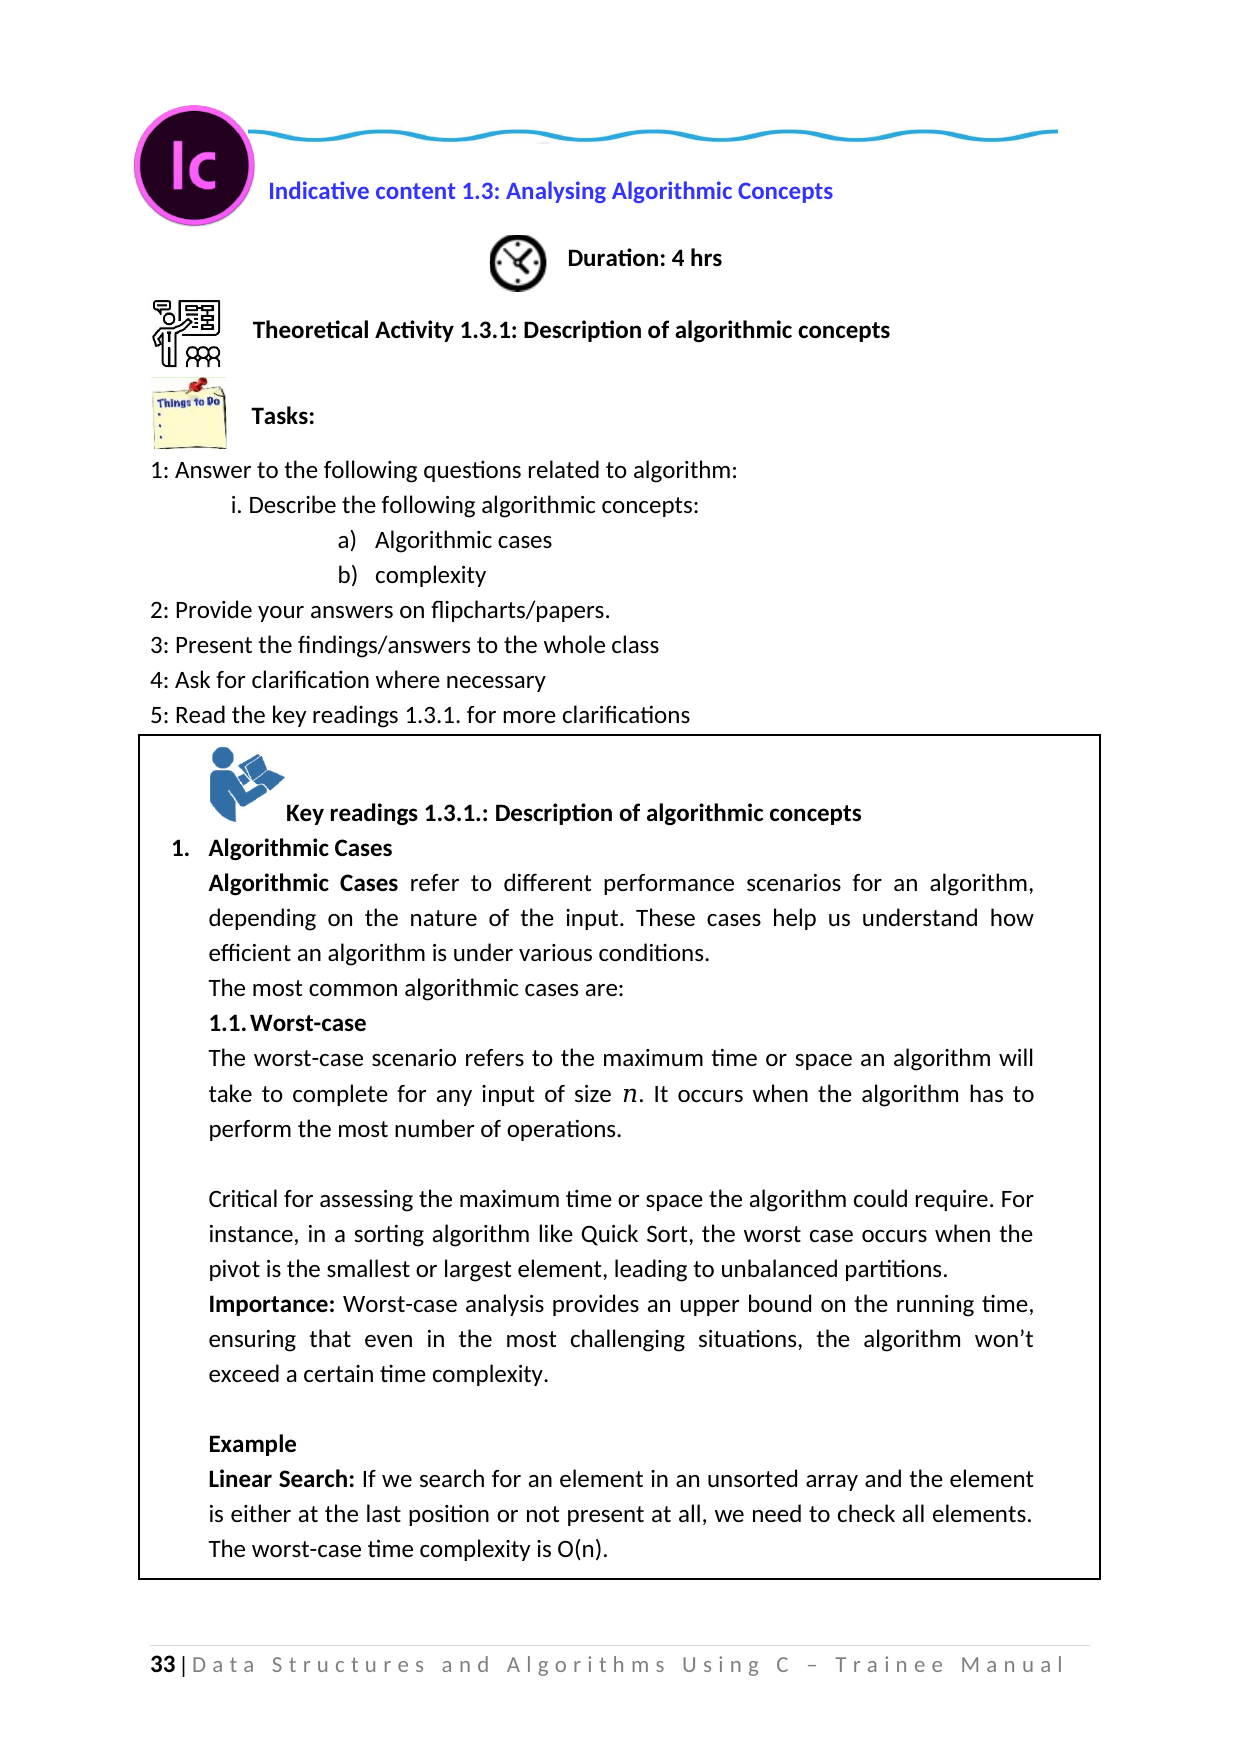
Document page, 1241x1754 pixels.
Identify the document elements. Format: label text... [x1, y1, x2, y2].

text 2: Provide your answers on flipcharts/papers. [150, 594, 1090, 624]
text 4: Ask for clarification where necessary [150, 664, 1090, 694]
picture [151, 377, 227, 449]
picture [128, 100, 1058, 232]
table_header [140, 736, 1099, 1578]
picture [148, 296, 223, 370]
text 3: Present the findings/answers to the whole class [150, 629, 1090, 659]
text 5: Read the key readings 1.3.1. for more clarifications [150, 699, 1090, 729]
list Algorithmic cases [337, 524, 1090, 554]
text i. Describe the following algorithmic concepts: [225, 489, 1090, 519]
subtitle Indicative content 1.3: Analysing Algorithmic Concepts [268, 175, 1090, 206]
text 1: Answer to the following questions related to algorithm: [150, 454, 1090, 484]
picture [489, 235, 547, 292]
list complexity [337, 559, 1090, 589]
